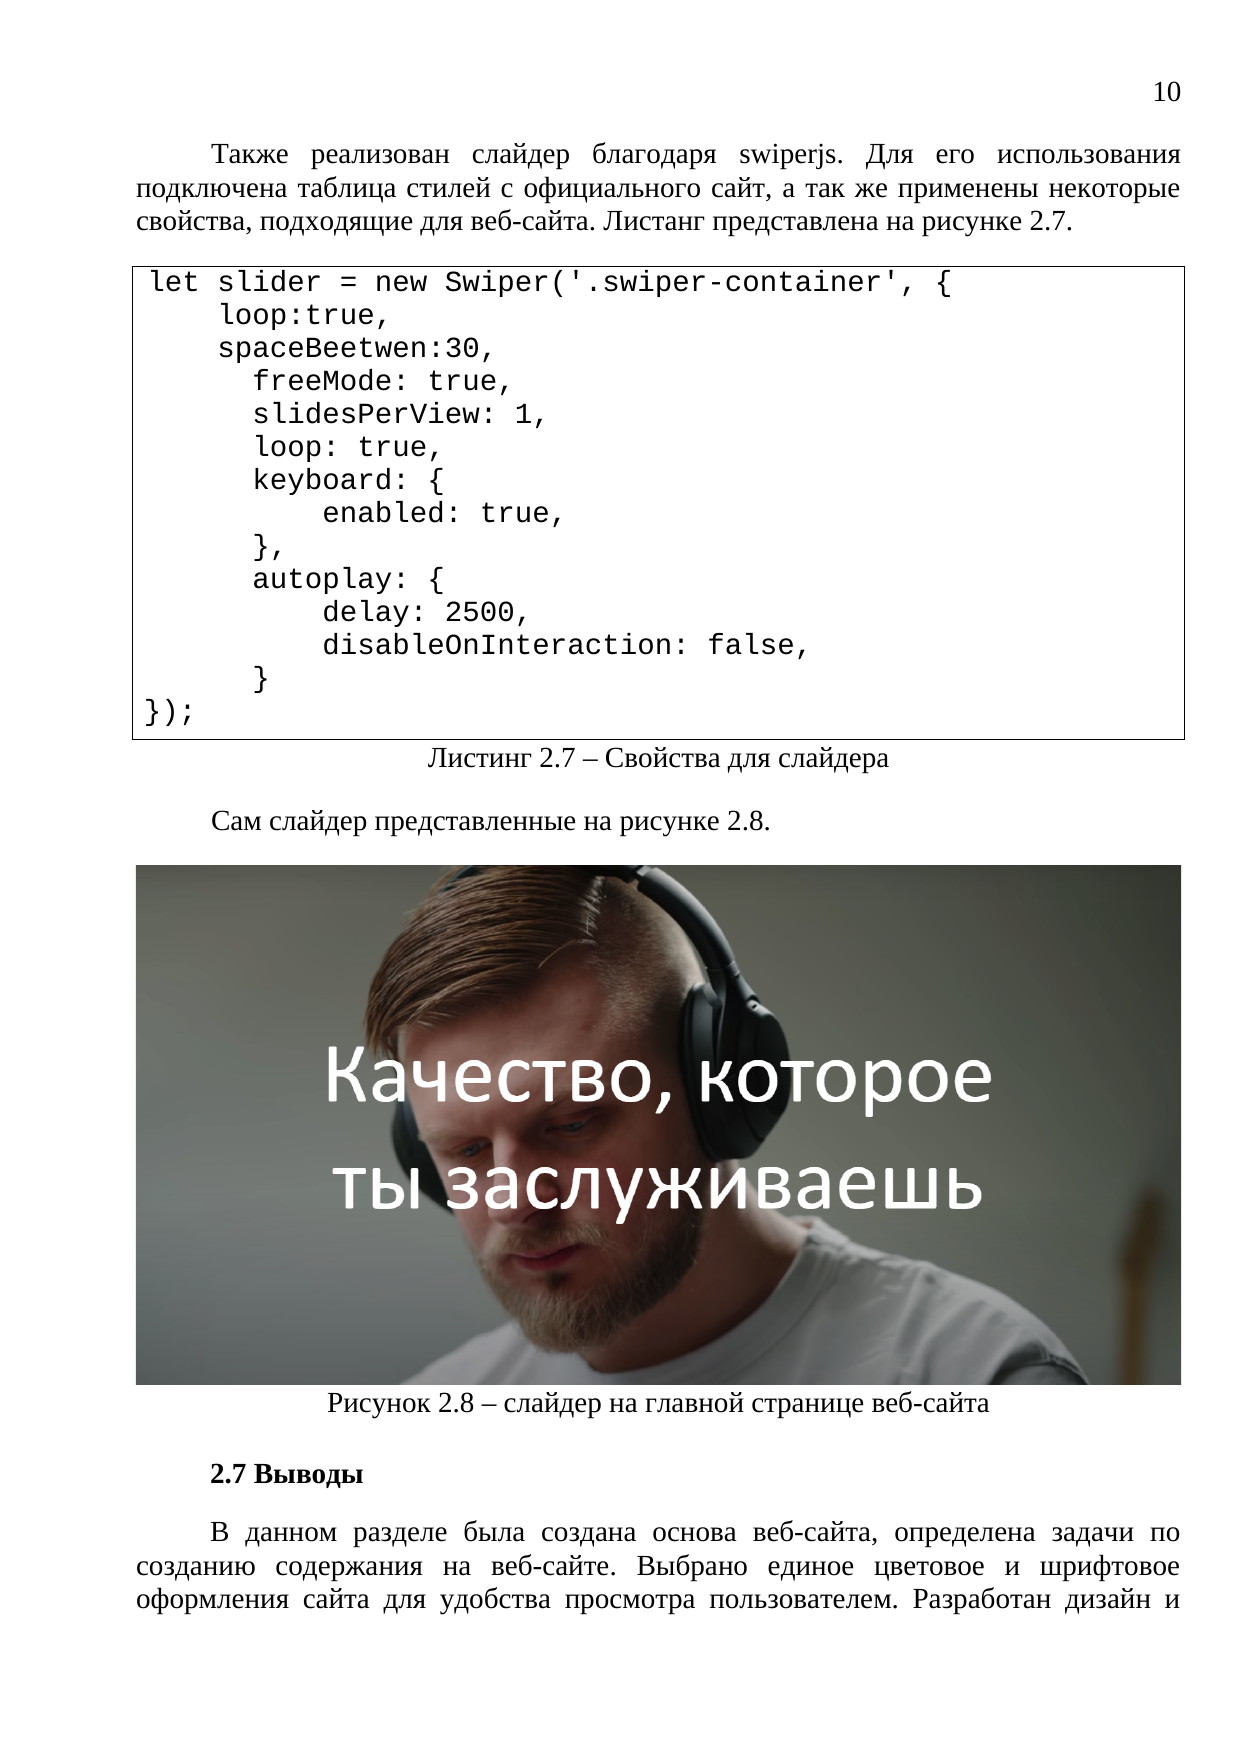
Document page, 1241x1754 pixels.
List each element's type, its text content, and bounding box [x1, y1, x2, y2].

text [136, 1514, 1181, 1615]
table_header let slider = new Swiper('.swiper-container', { loop:true, spaceBeetwen:30, freeMode: true, slidesPerView: 1, loop: true, keyboard: { enabled: true, }, autoplay: { delay: 2500, disableOnInteraction: false, } }); [133, 267, 1184, 739]
text Листинг 2.7 – Свойства для слайдера [136, 740, 1181, 773]
text Рисунок 2.8 – слайдер на главной странице веб-сайта [136, 1385, 1181, 1418]
text 2.7 Выводы [136, 1456, 1181, 1489]
picture [135, 865, 1182, 1385]
text Сам слайдер представленные на рисунке 2.8. [136, 803, 1181, 836]
text Также реализован слайдер благодаря swiperjs. Для его использования подключена таблица стилей с официального сайт, а так же применены некоторые свойства, подходящие для веб-сайта. Листанг представлена на рисунке 2.7. [136, 136, 1181, 237]
